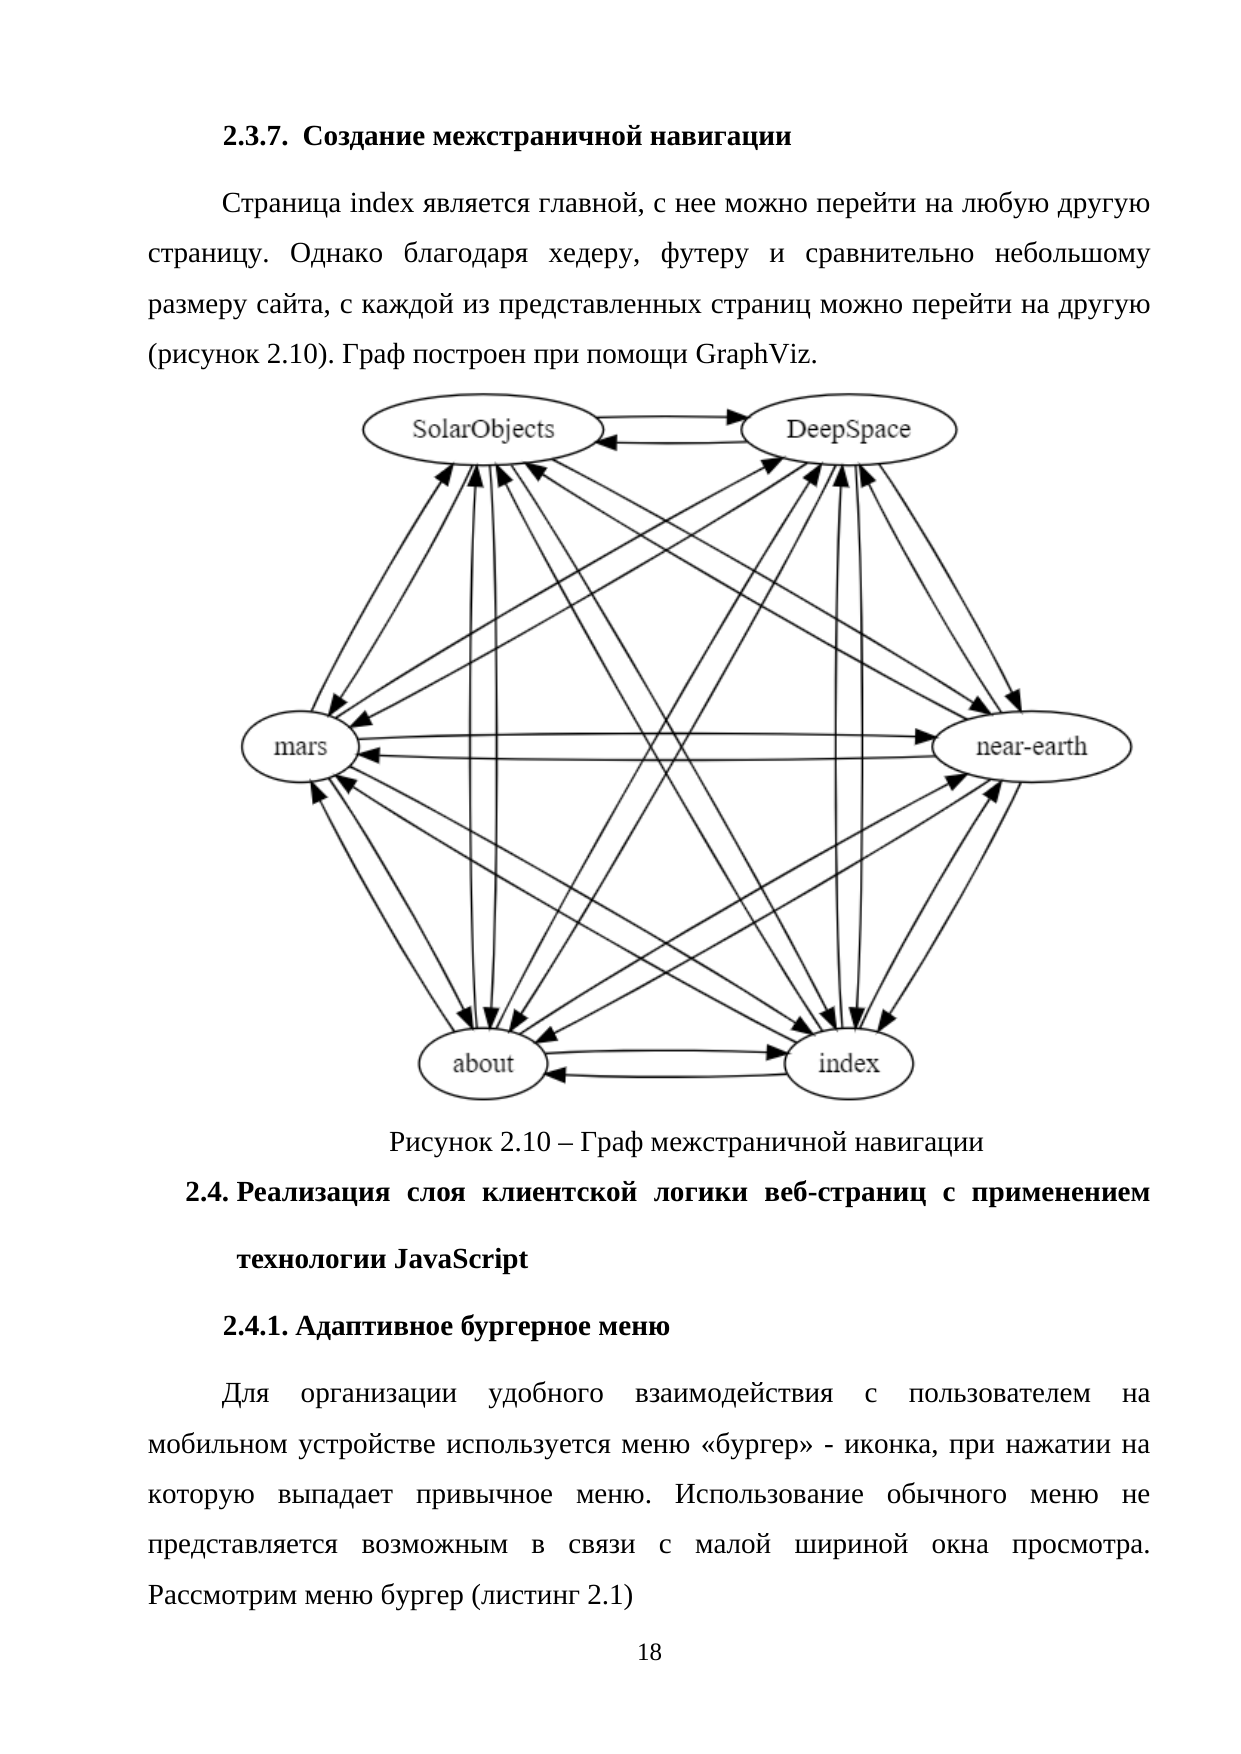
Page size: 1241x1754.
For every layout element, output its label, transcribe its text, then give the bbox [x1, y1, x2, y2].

text Создание межстраничной навигации [223, 118, 1152, 152]
text Реализация слоя клиентской логики веб-страниц с применением технологии JavaScript [185, 1174, 1152, 1275]
text Рисунок 2.10 – Граф межстраничной навигации [148, 1124, 1152, 1158]
text Страница index является главной, с нее можно перейти на любую другую страницу. Однако благодаря хедеру, футеру и сравнительно небольшому размеру сайта, с каждой из представленных страниц можно перейти на другую (рисунок 2.10). Граф построен при помощи GraphViz. [148, 185, 1152, 370]
text Адаптивное бургерное меню [223, 1308, 1152, 1342]
text Для организации удобного взаимодействия с пользователем на мобильном устройстве используется меню «бургер» - иконка, при нажатии на которую выпадает привычное меню. Использование обычного меню не представляется возможным в связи с малой шириной окна просмотра. Рассмотрим меню бургер (листинг 2.1) [148, 1376, 1152, 1610]
picture [234, 386, 1139, 1108]
